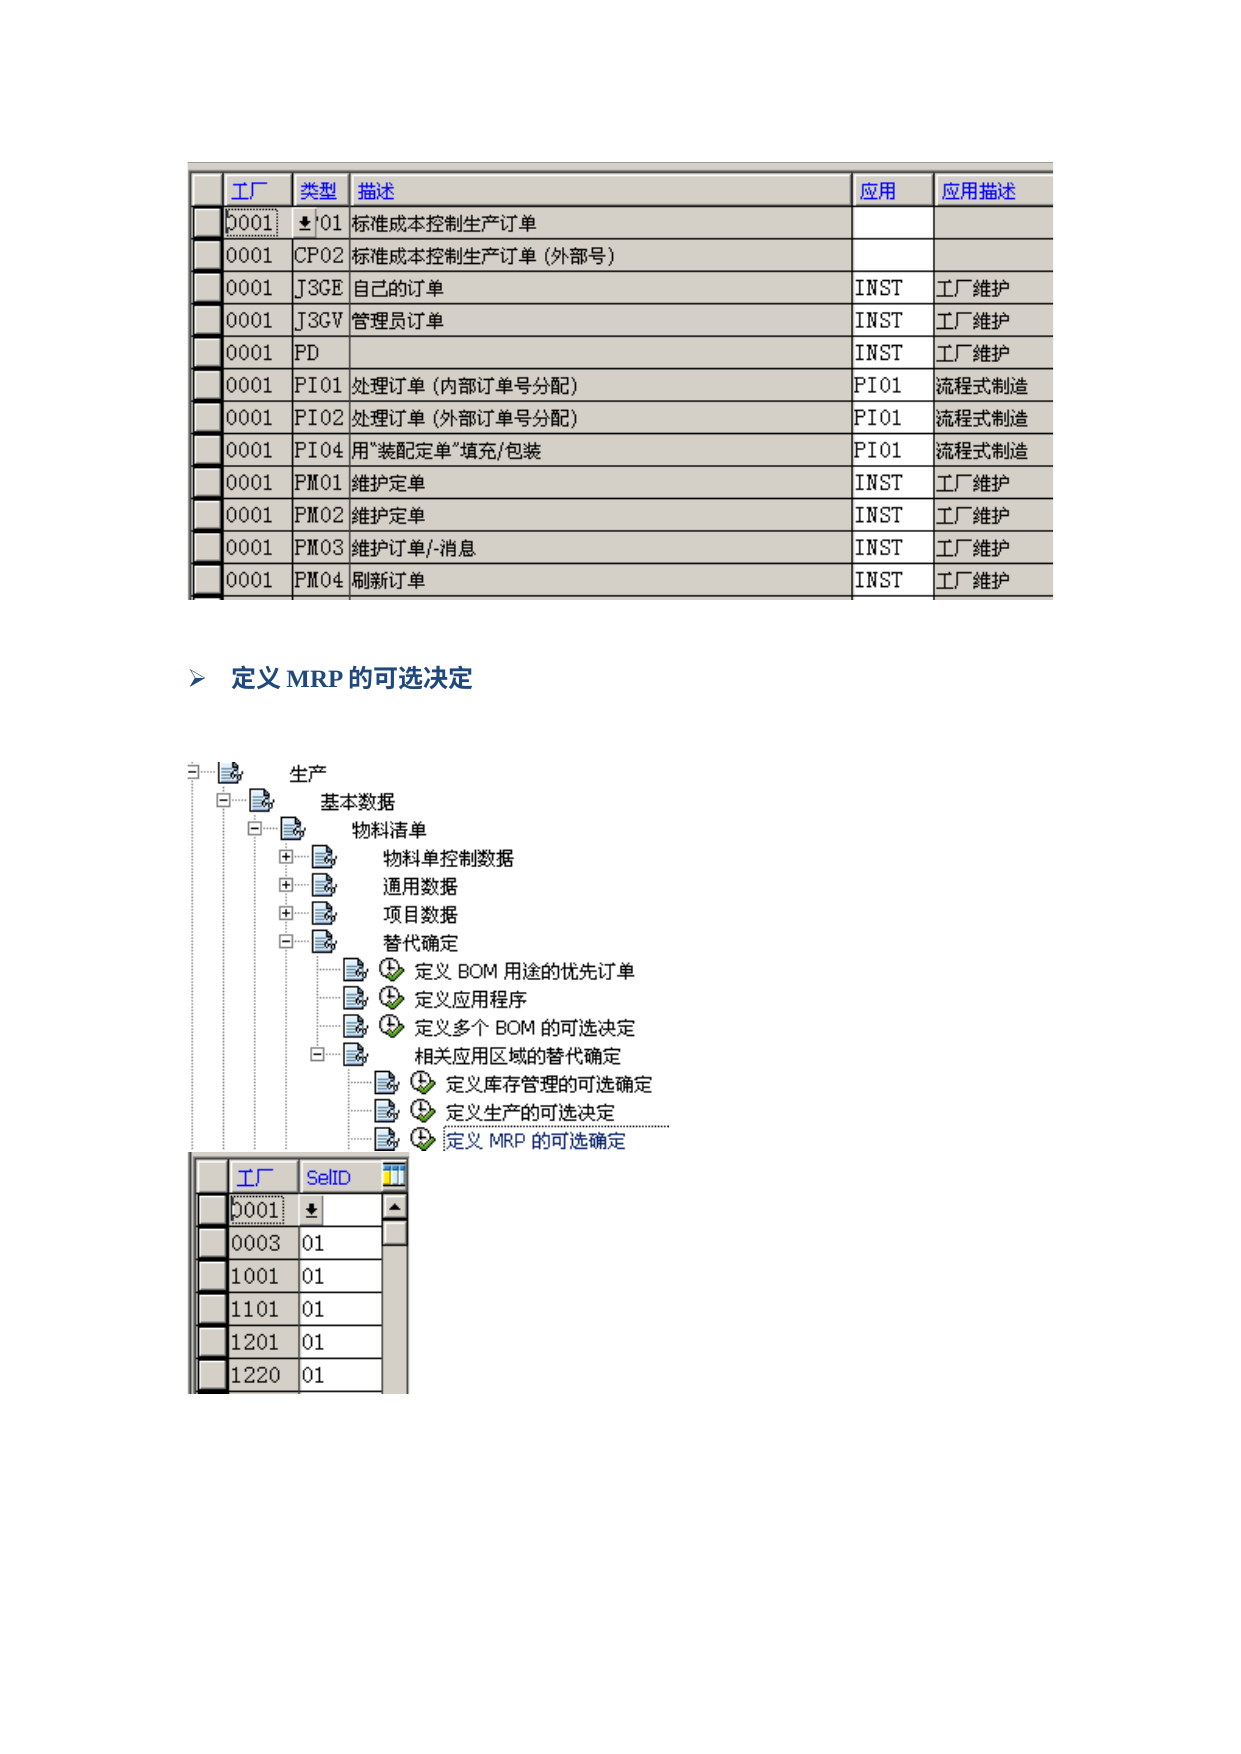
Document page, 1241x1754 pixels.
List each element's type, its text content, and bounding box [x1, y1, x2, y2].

picture [187, 162, 1054, 600]
picture [187, 762, 669, 1151]
picture [187, 1152, 410, 1394]
subtitle 定义MRP的可选决定 [187, 644, 1053, 709]
